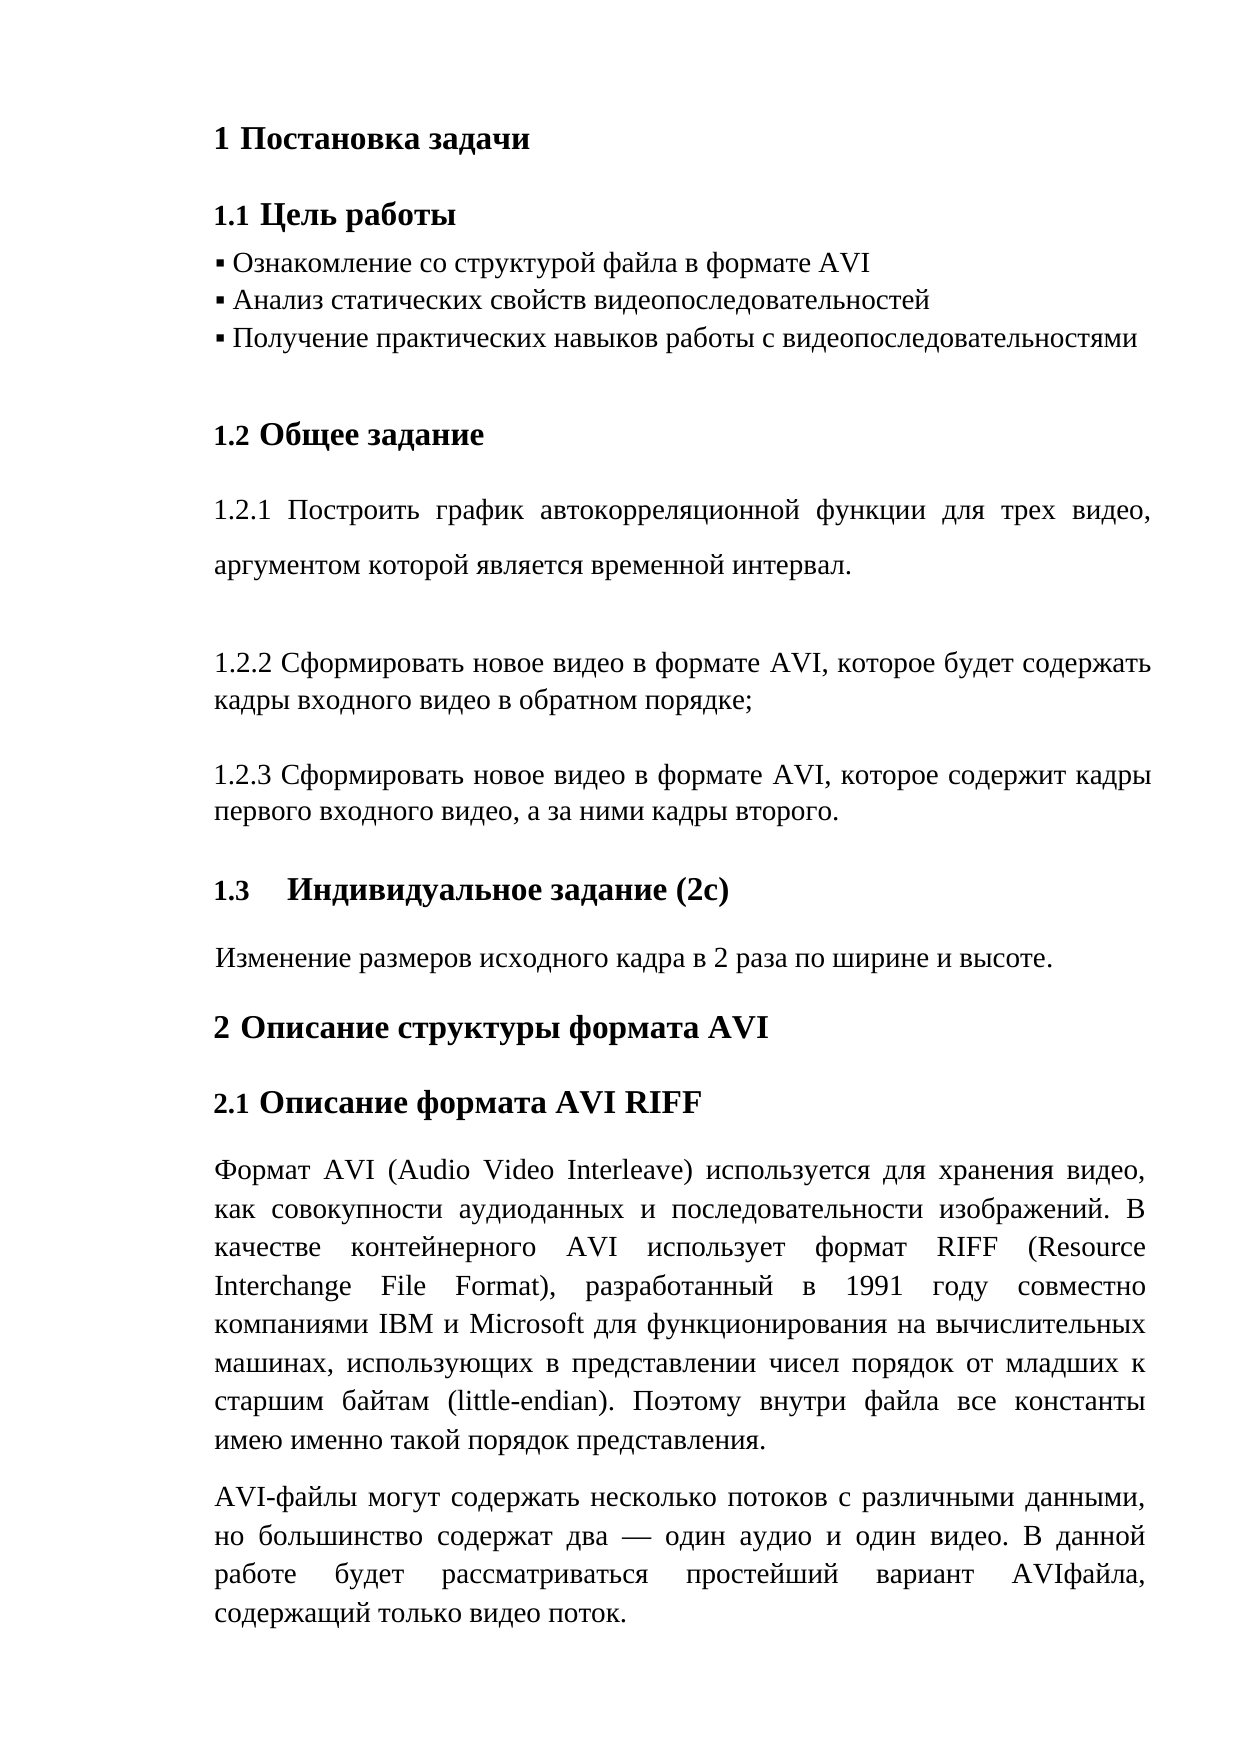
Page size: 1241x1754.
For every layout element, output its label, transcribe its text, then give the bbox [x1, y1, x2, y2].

subtitle Постановка задачи [213, 118, 1152, 156]
subtitle Цель работы [213, 194, 1152, 232]
text 1.2.3 Сформировать новое видео в формате AVI, которое содержит кадры первого входного видео, а за ними кадры второго. [213, 757, 1152, 827]
subtitle 1.2.2 Сформировать новое видео в формате AVI, которое будет содержать кадры входного видео в обратном порядке; [214, 646, 1152, 715]
text Изменение размеров исходного кадра в 2 раза по ширине и высоте. [215, 940, 1151, 973]
text 1.2.1 Построить график автокорреляционной функции для трех видео, аргументом которой является временной интервал. [213, 492, 1152, 581]
text AVI-файлы могут содержать несколько потоков с различными данными, но большинство содержат два — один аудио и один видео. В данной работе будет рассматриваться простейший вариант AVIфайла, содержащий только видео поток. [214, 1479, 1147, 1629]
subtitle Описание структуры формата AVI [213, 1008, 1152, 1046]
subtitle Описание формата AVI RIFF [213, 1082, 1152, 1120]
text Формат AVI (Audio Video Interleave) используется для хранения видео, как совокупности аудиоданных и последовательности изображений. В качестве контейнерного AVI использует формат RIFF (Resource Interchange File Format), разработанный в 1991 году совместно компаниями IBM и Microsoft для функционирования на вычислительных машинах, использующих в представлении чисел порядок от младших к старшим байтам (little-endian). Поэтому внутри файла все константы имею именно такой порядок представления. [214, 1152, 1147, 1456]
text ▪ Ознакомление со структурой файла в формате AVI [215, 245, 1151, 279]
text ▪ Получение практических навыков работы с видеопоследовательностями [215, 320, 1151, 353]
subtitle Общее задание [213, 414, 1152, 452]
text ▪ Анализ статических свойств видеопоследовательностей [215, 282, 1151, 316]
subtitle Индивидуальное задание (2с) [213, 869, 1152, 907]
